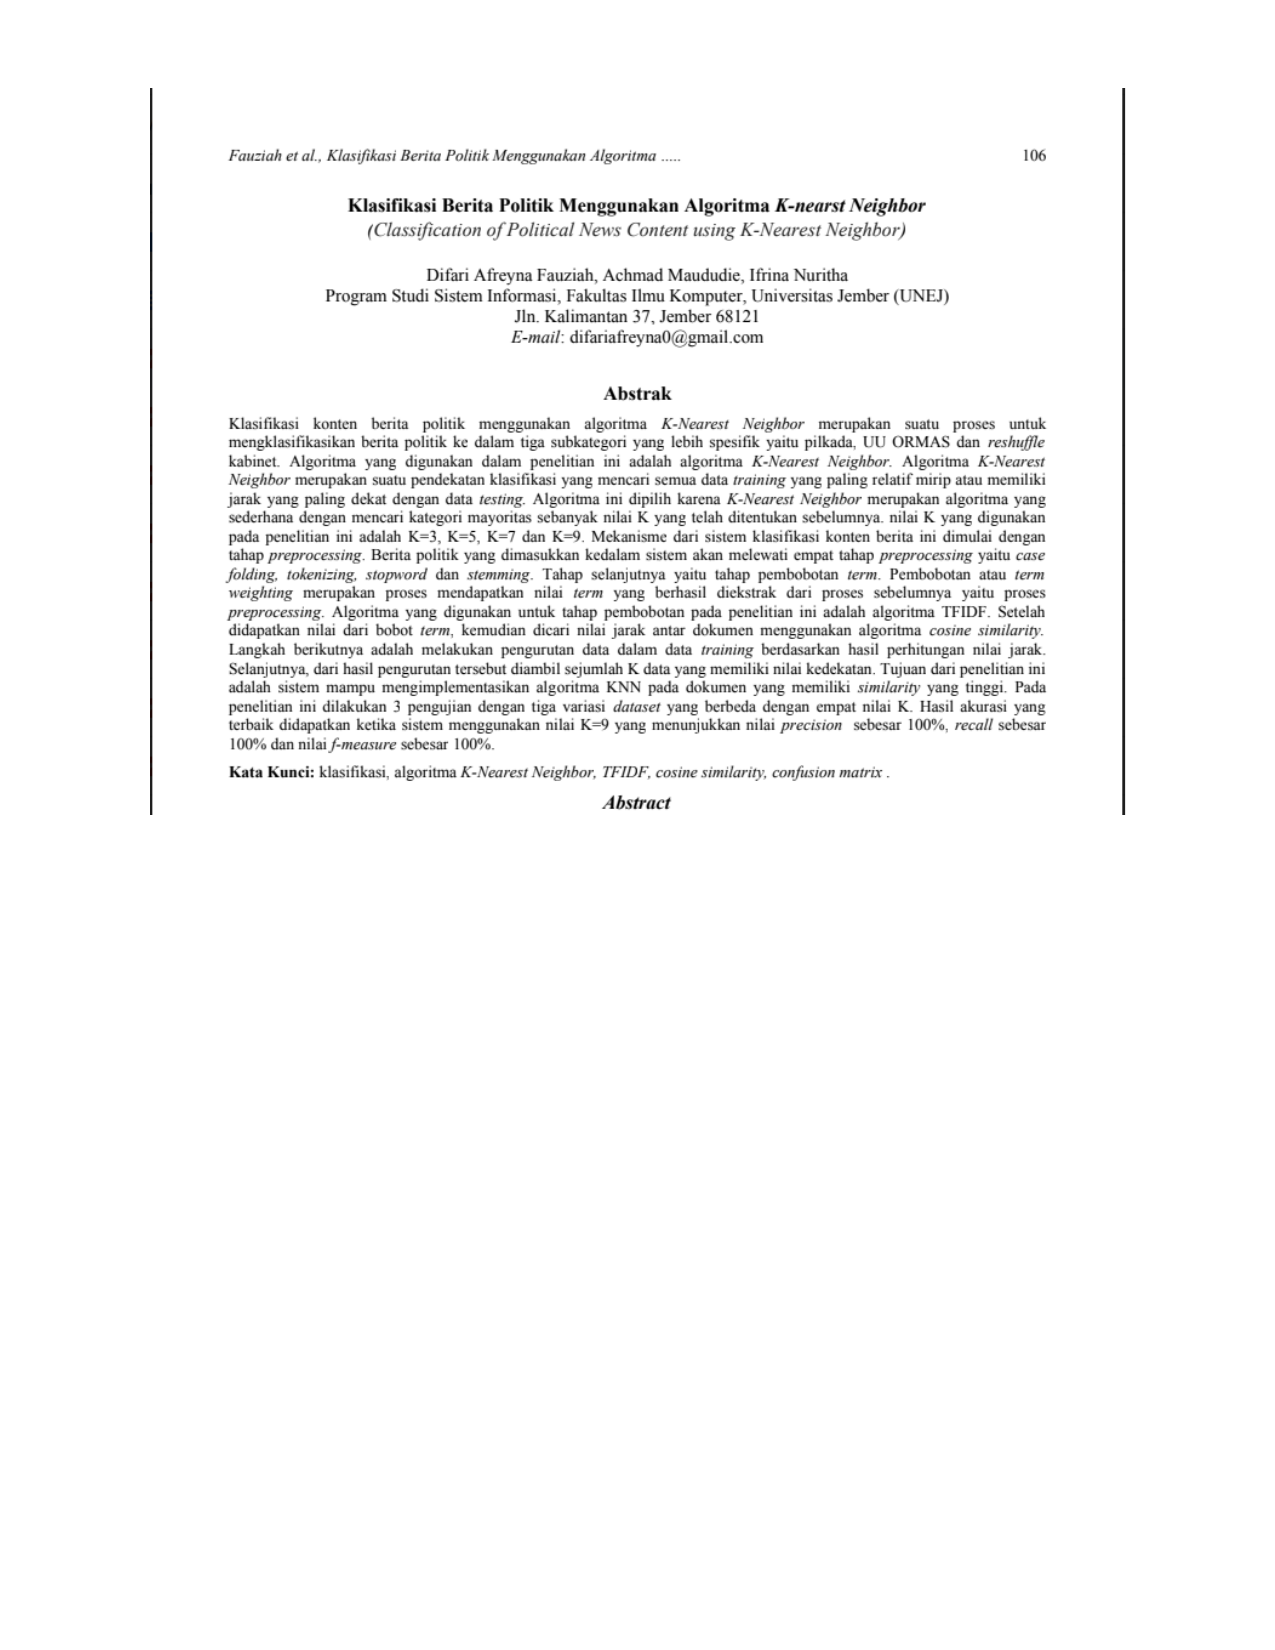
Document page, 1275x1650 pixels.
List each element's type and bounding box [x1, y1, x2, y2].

picture [150, 88, 1125, 815]
